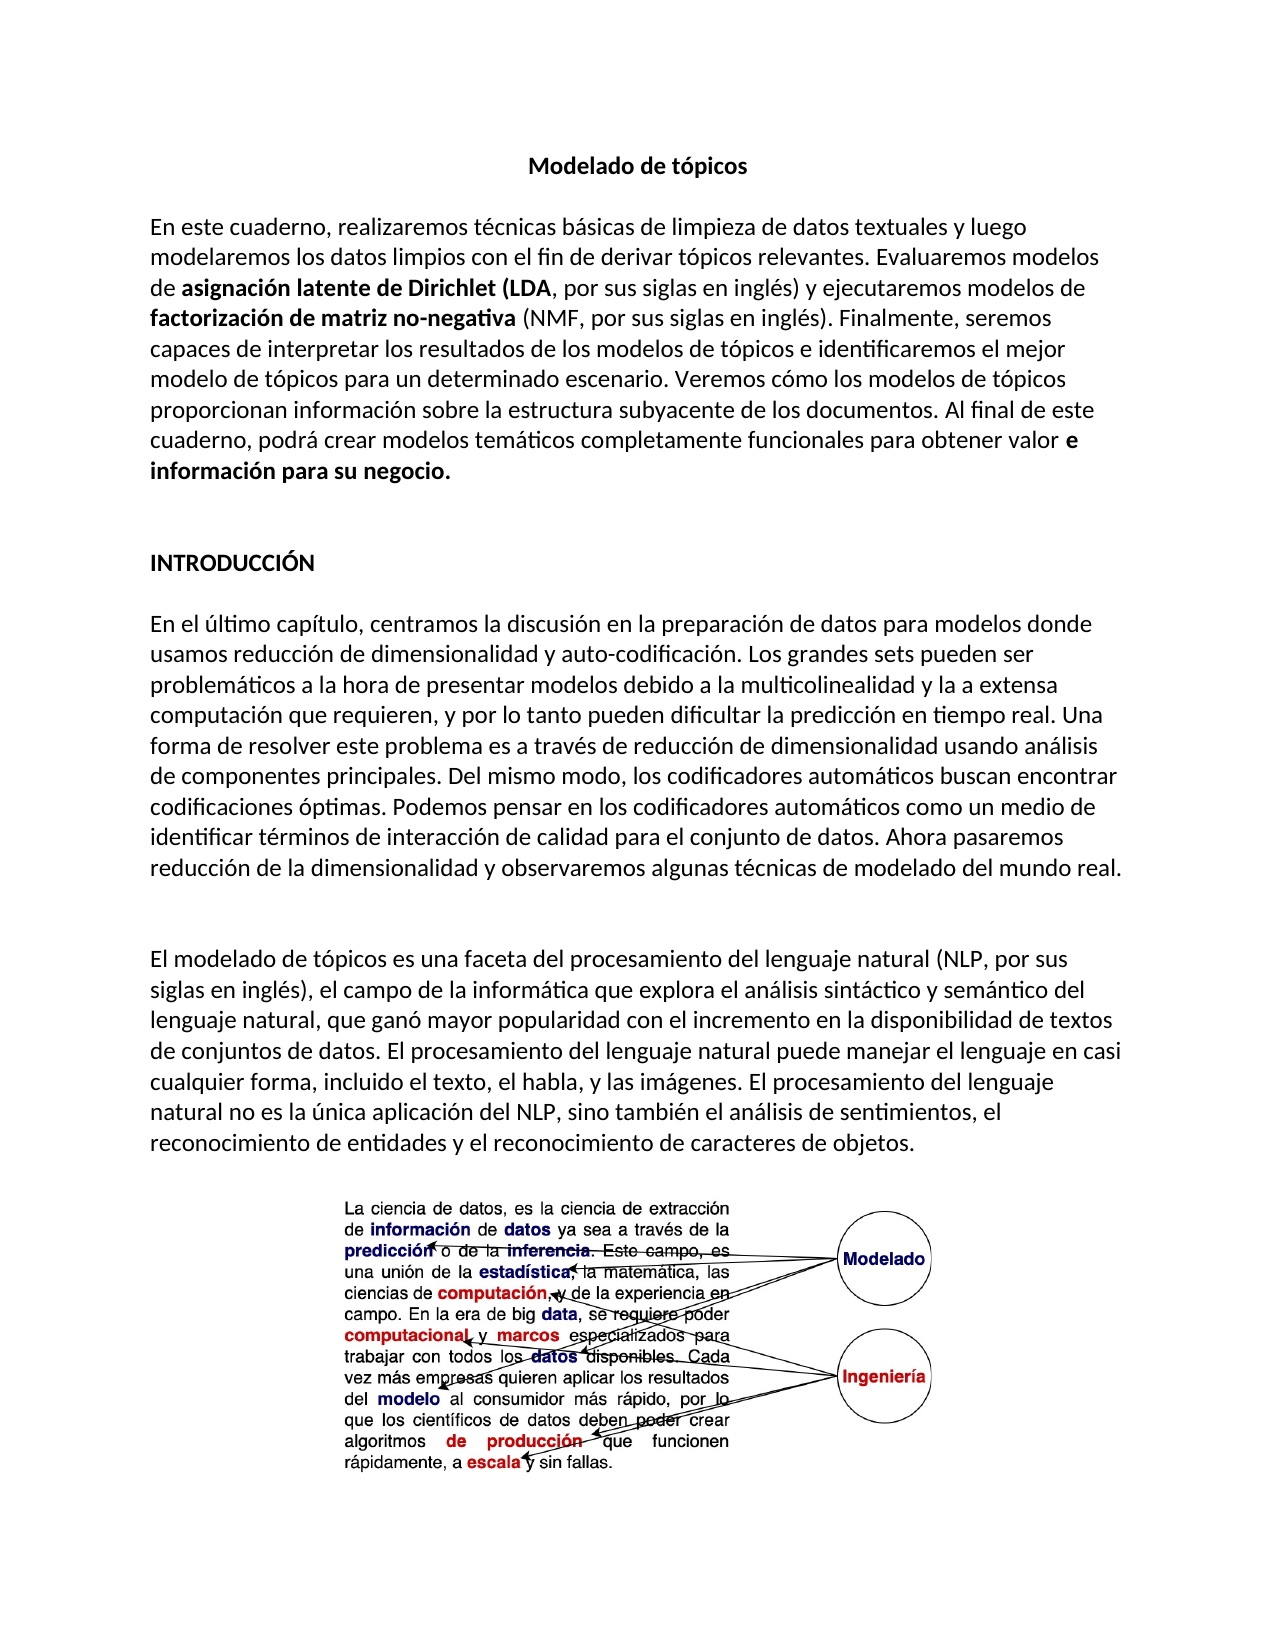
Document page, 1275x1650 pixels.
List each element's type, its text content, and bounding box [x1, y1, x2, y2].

text En el último capítulo, centramos la discusión en la preparación de datos para modelos donde usamos reducción de dimensionalidad y auto-codificación. Los grandes sets pueden ser problemáticos a la hora de presentar modelos debido a la multicolinealidad y la a extensa computación que requieren, y por lo tanto pueden dificultar la predicción en tiempo real. Una forma de resolver este problema es a través de reducción de dimensionalidad usando análisis de componentes principales. Del mismo modo, los codificadores automáticos buscan encontrar codificaciones óptimas. Podemos pensar en los codificadores automáticos como un medio de identificar términos de interacción de calidad para el conjunto de datos. Ahora pasaremos reducción de la dimensionalidad y observaremos algunas técnicas de modelado del mundo real. [150, 608, 1125, 882]
text El modelado de tópicos es una faceta del procesamiento del lenguaje natural (NLP, por sus siglas en inglés), el campo de la informática que explora el análisis sintáctico y semántico del lenguaje natural, que ganó mayor popularidad con el incremento en la disponibilidad de textos de conjuntos de datos. El procesamiento del lenguaje natural puede manejar el lenguaje en casi cualquier forma, incluido el texto, el habla, y las imágenes. El procesamiento del lenguaje natural no es la única aplicación del NLP, sino también el análisis de sentimientos, el reconocimiento de entidades y el reconocimiento de caracteres de objetos. [150, 943, 1125, 1157]
text Modelado de tópicos [150, 150, 1125, 181]
text En este cuaderno, realizaremos técnicas básicas de limpieza de datos textuales y luego modelaremos los datos limpios con el fin de derivar tópicos relevantes. Evaluaremos modelos de asignación latente de Dirichlet (LDA, por sus siglas en inglés) y ejecutaremos modelos de factorización de matriz no-negativa (NMF, por sus siglas en inglés). Finalmente, seremos capaces de interpretar los resultados de los modelos de tópicos e identificaremos el mejor modelo de tópicos para un determinado escenario. Veremos cómo los modelos de tópicos proporcionan información sobre la estructura subyacente de los documentos. Al final de este cuaderno, podrá crear modelos temáticos completamente funcionales para obtener valor e información para su negocio. [150, 211, 1125, 486]
picture [343, 1187, 932, 1482]
text INTRODUCCIÓN [150, 547, 1125, 577]
